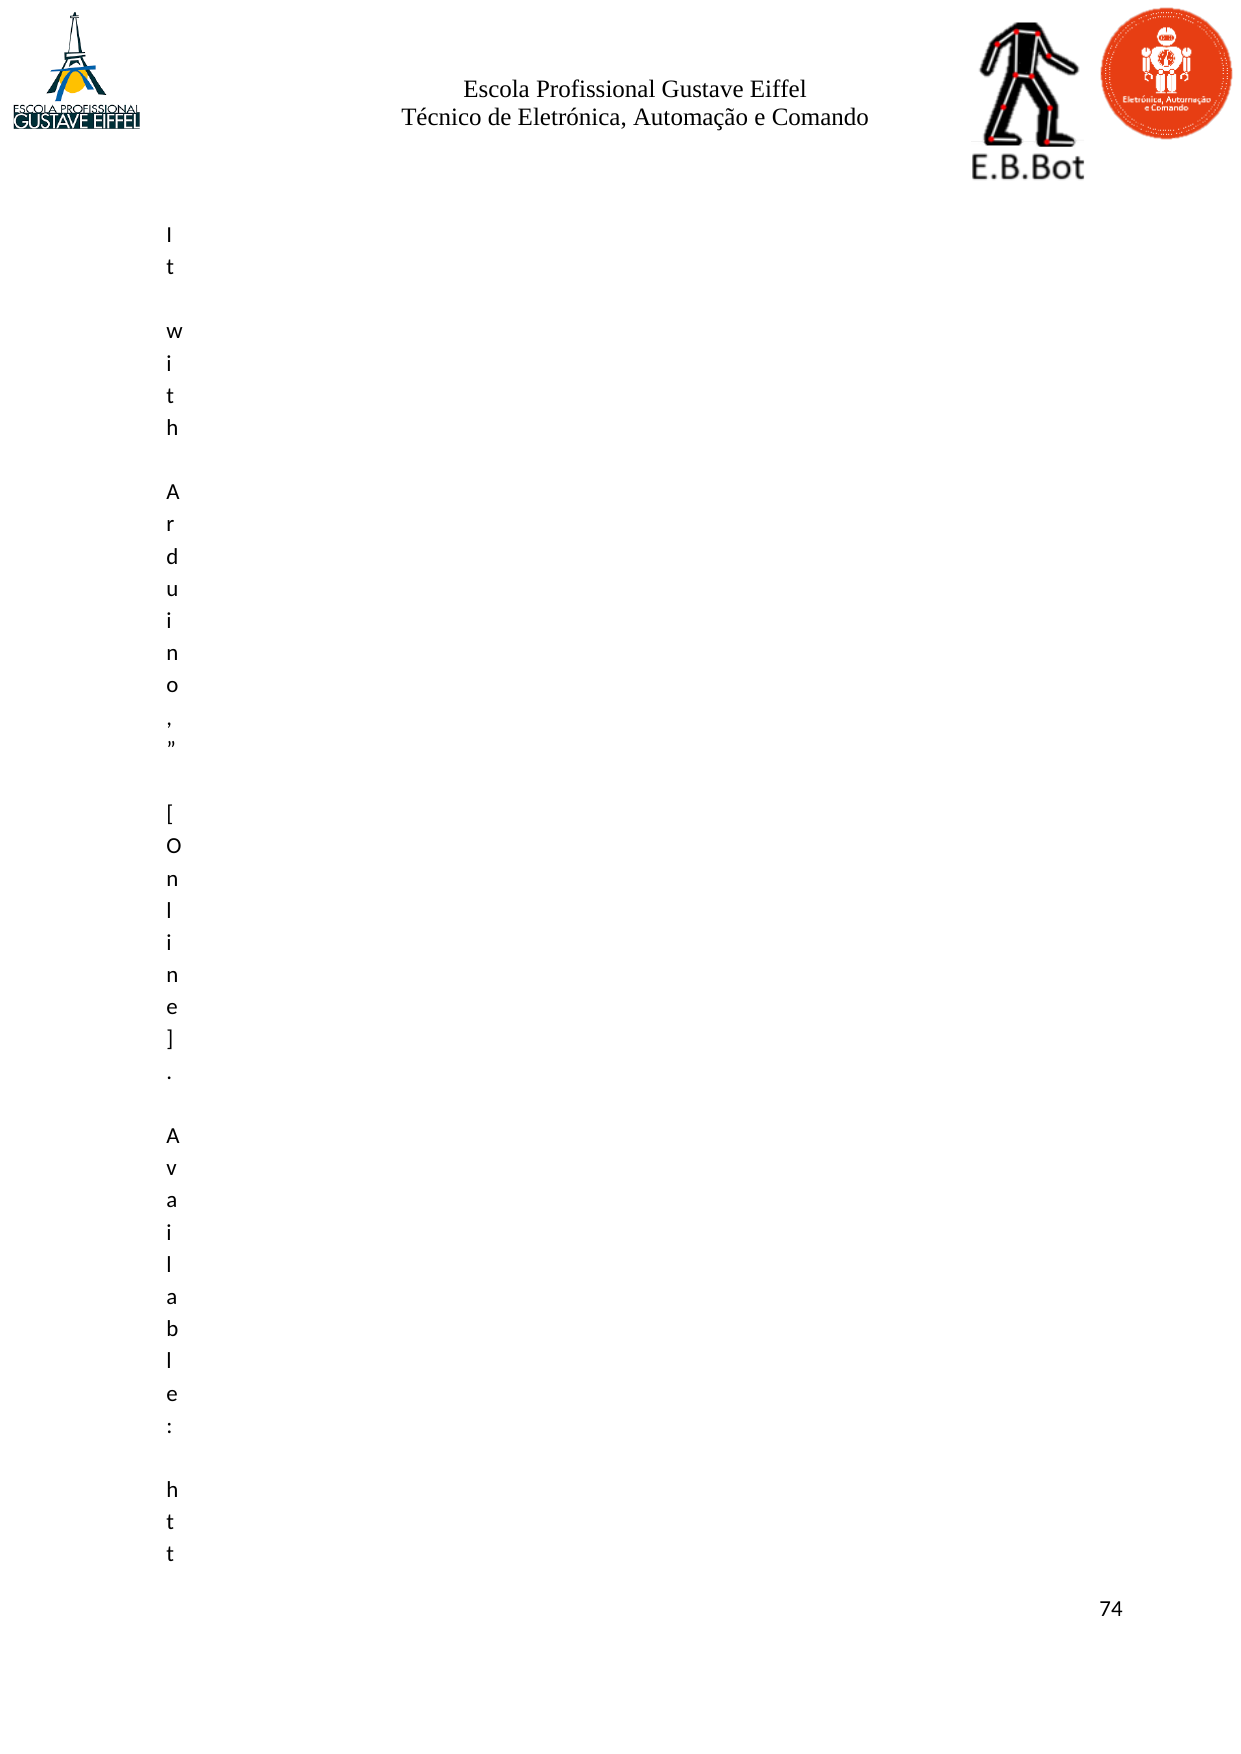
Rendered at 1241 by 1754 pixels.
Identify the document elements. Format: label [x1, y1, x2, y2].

picture [971, 16, 1085, 183]
picture [2, 0, 150, 142]
picture [1092, 0, 1240, 148]
